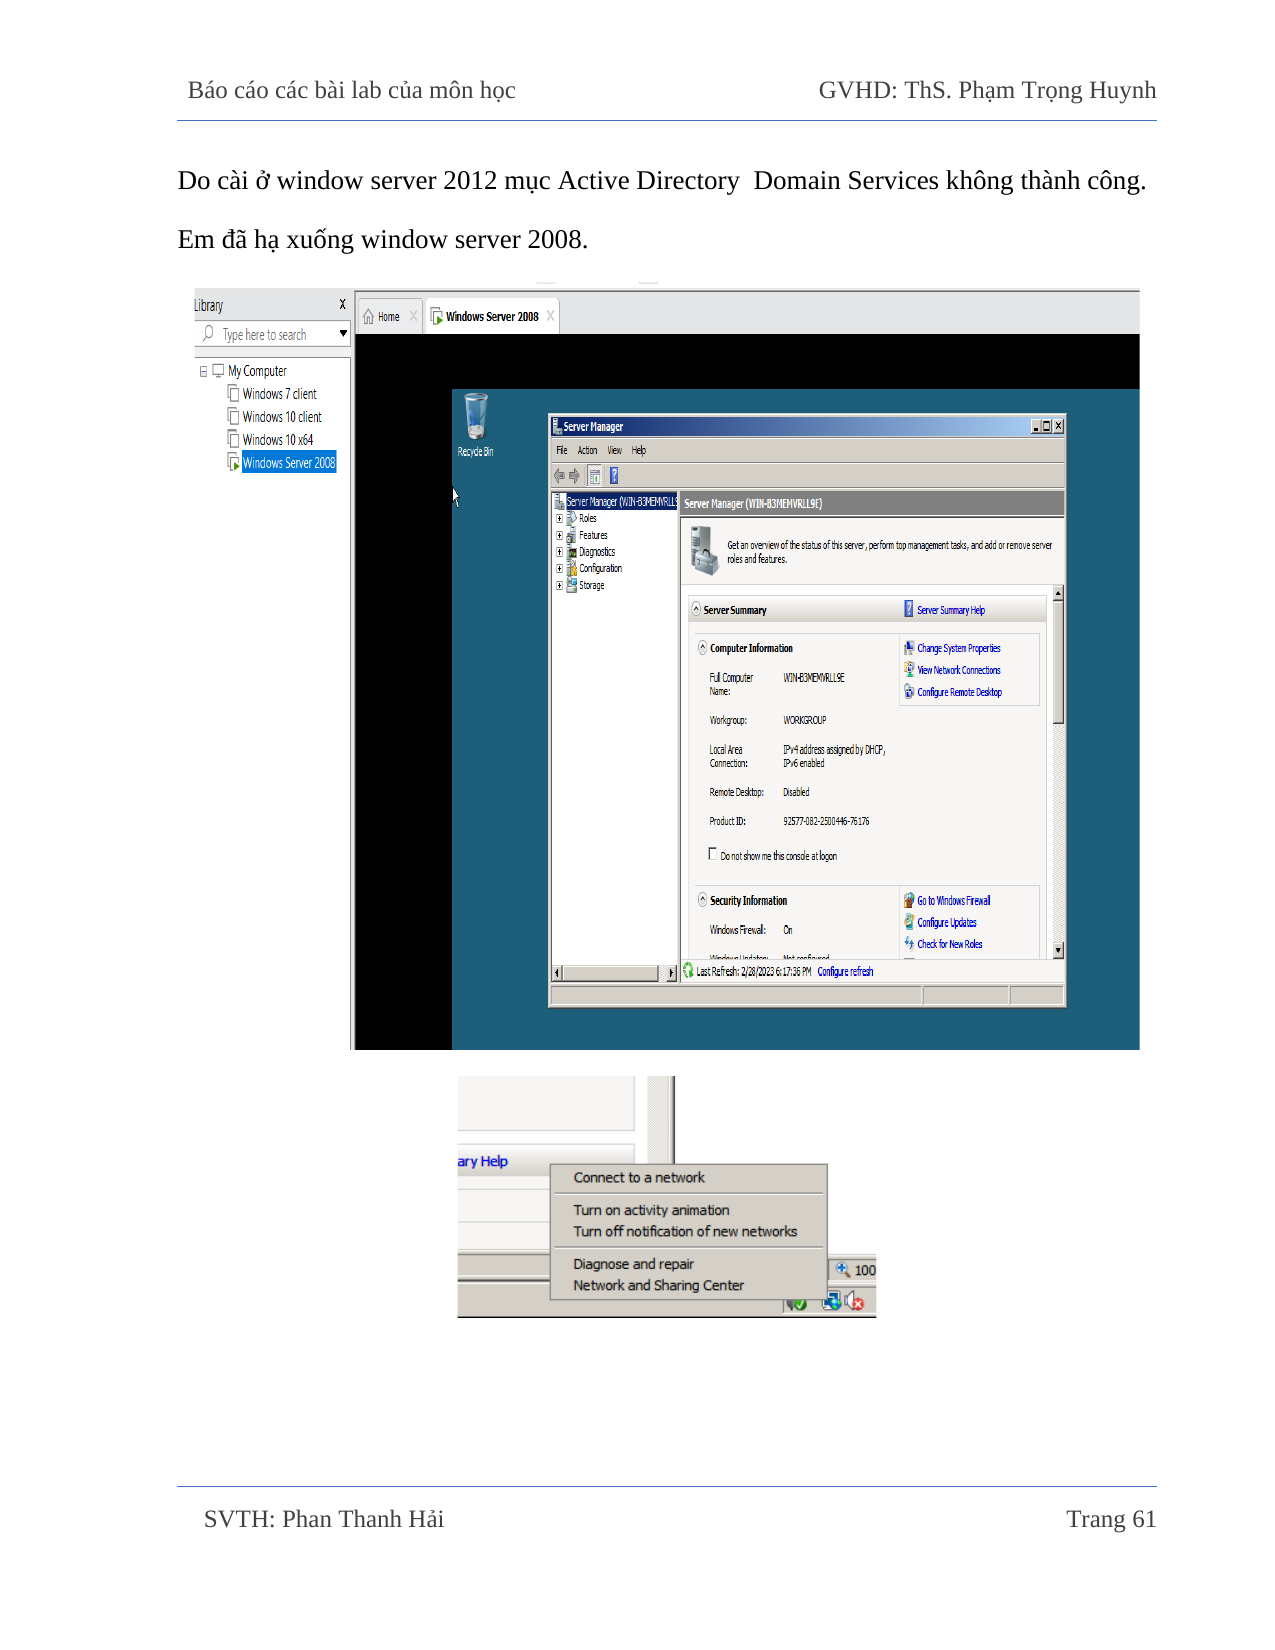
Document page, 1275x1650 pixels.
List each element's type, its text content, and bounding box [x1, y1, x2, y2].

picture [457, 1076, 877, 1318]
text Em đã hạ xuống window server 2008. [177, 223, 1157, 254]
text Do cài ở window server 2012 mục Active Directory Domain Services không thành công. [177, 164, 1157, 195]
picture [194, 282, 1140, 1050]
